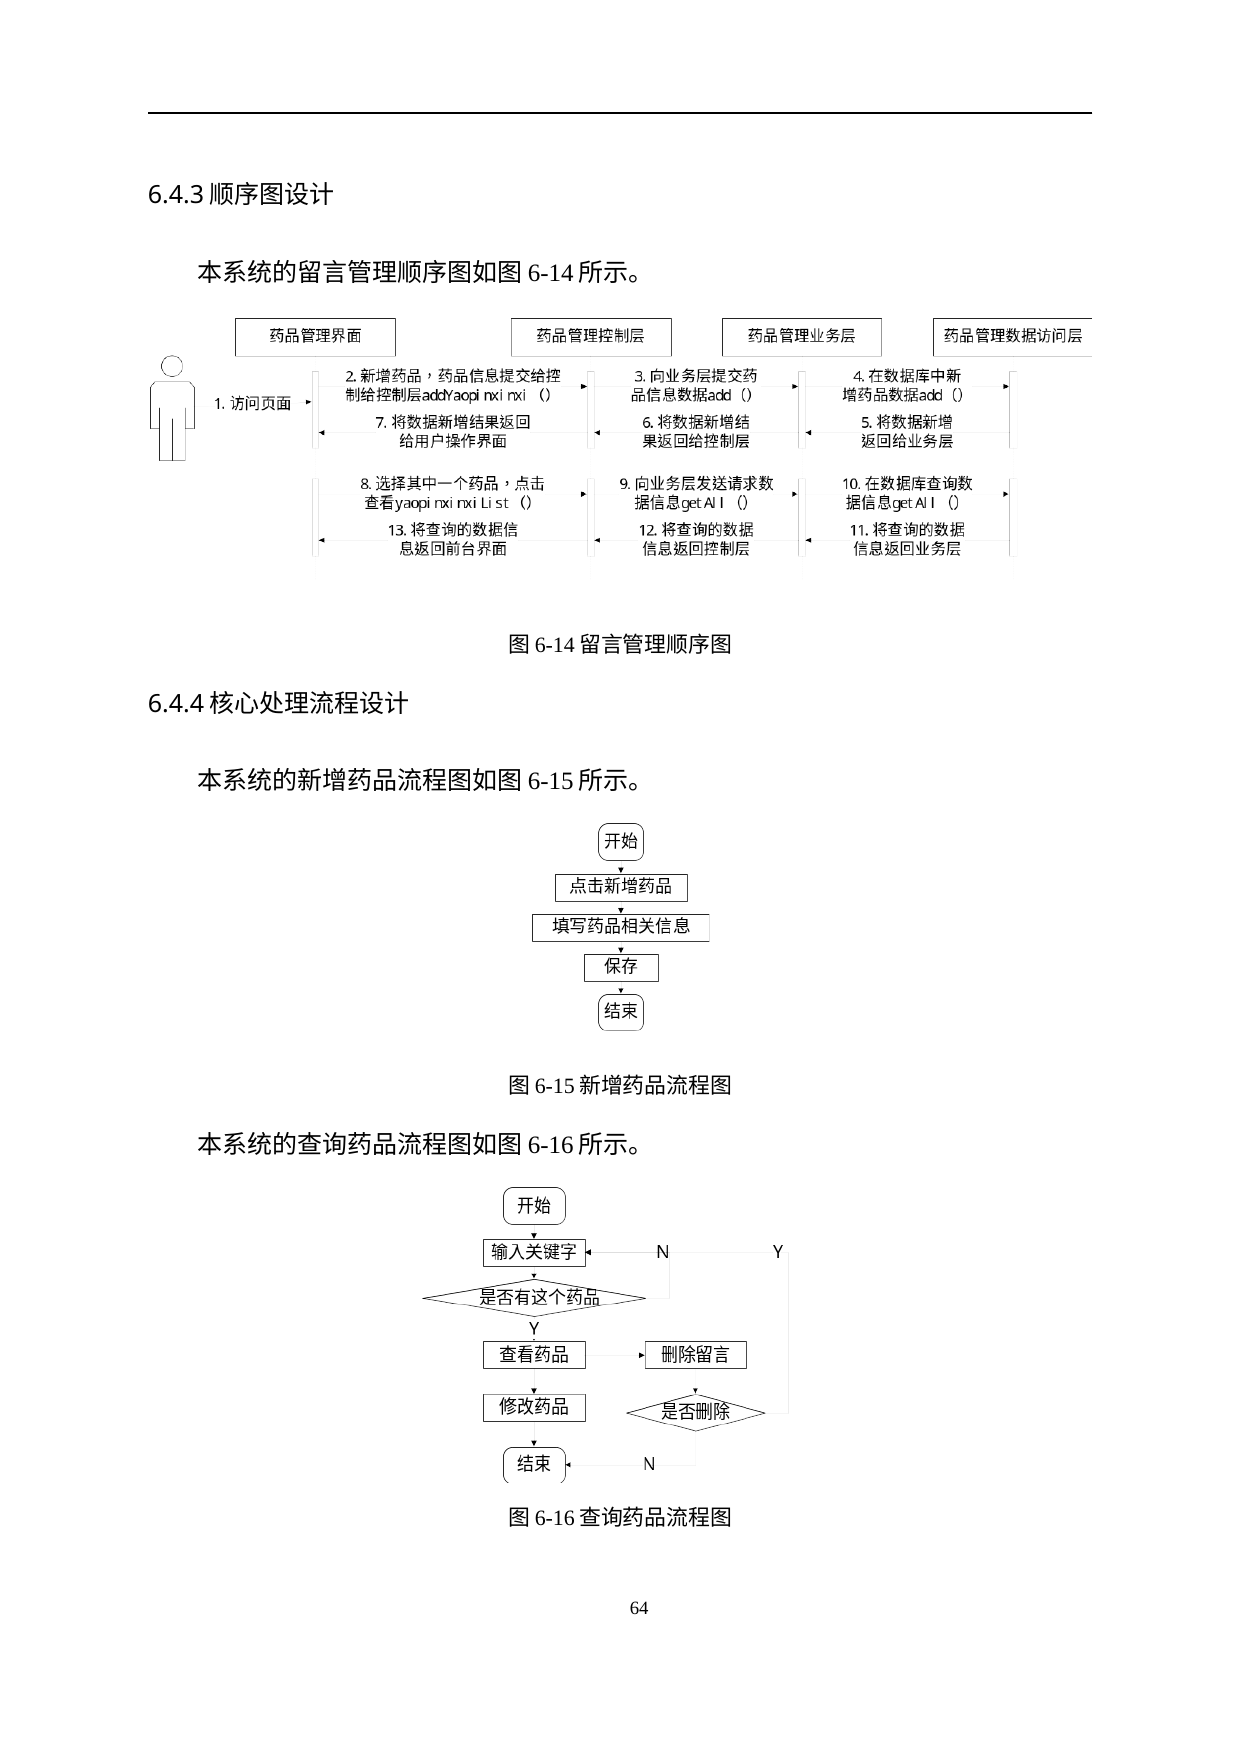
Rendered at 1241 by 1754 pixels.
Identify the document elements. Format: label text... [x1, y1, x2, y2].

text 图6-16查询药品流程图 [148, 1498, 1092, 1532]
subtitle 6.4.3顺序图设计 [148, 159, 1092, 227]
text 本系统的新增药品流程图如图6-15所示。 [148, 745, 1092, 813]
text 本系统的查询药品流程图如图6-16所示。 [148, 1108, 1092, 1176]
text 本系统的留言管理顺序图如图6-14所示。 [148, 236, 1092, 304]
text 图6-14留言管理顺序图 [148, 626, 1092, 660]
subtitle 6.4.4核心处理流程设计 [148, 668, 1092, 736]
text 图6-15新增药品流程图 [148, 1067, 1092, 1101]
